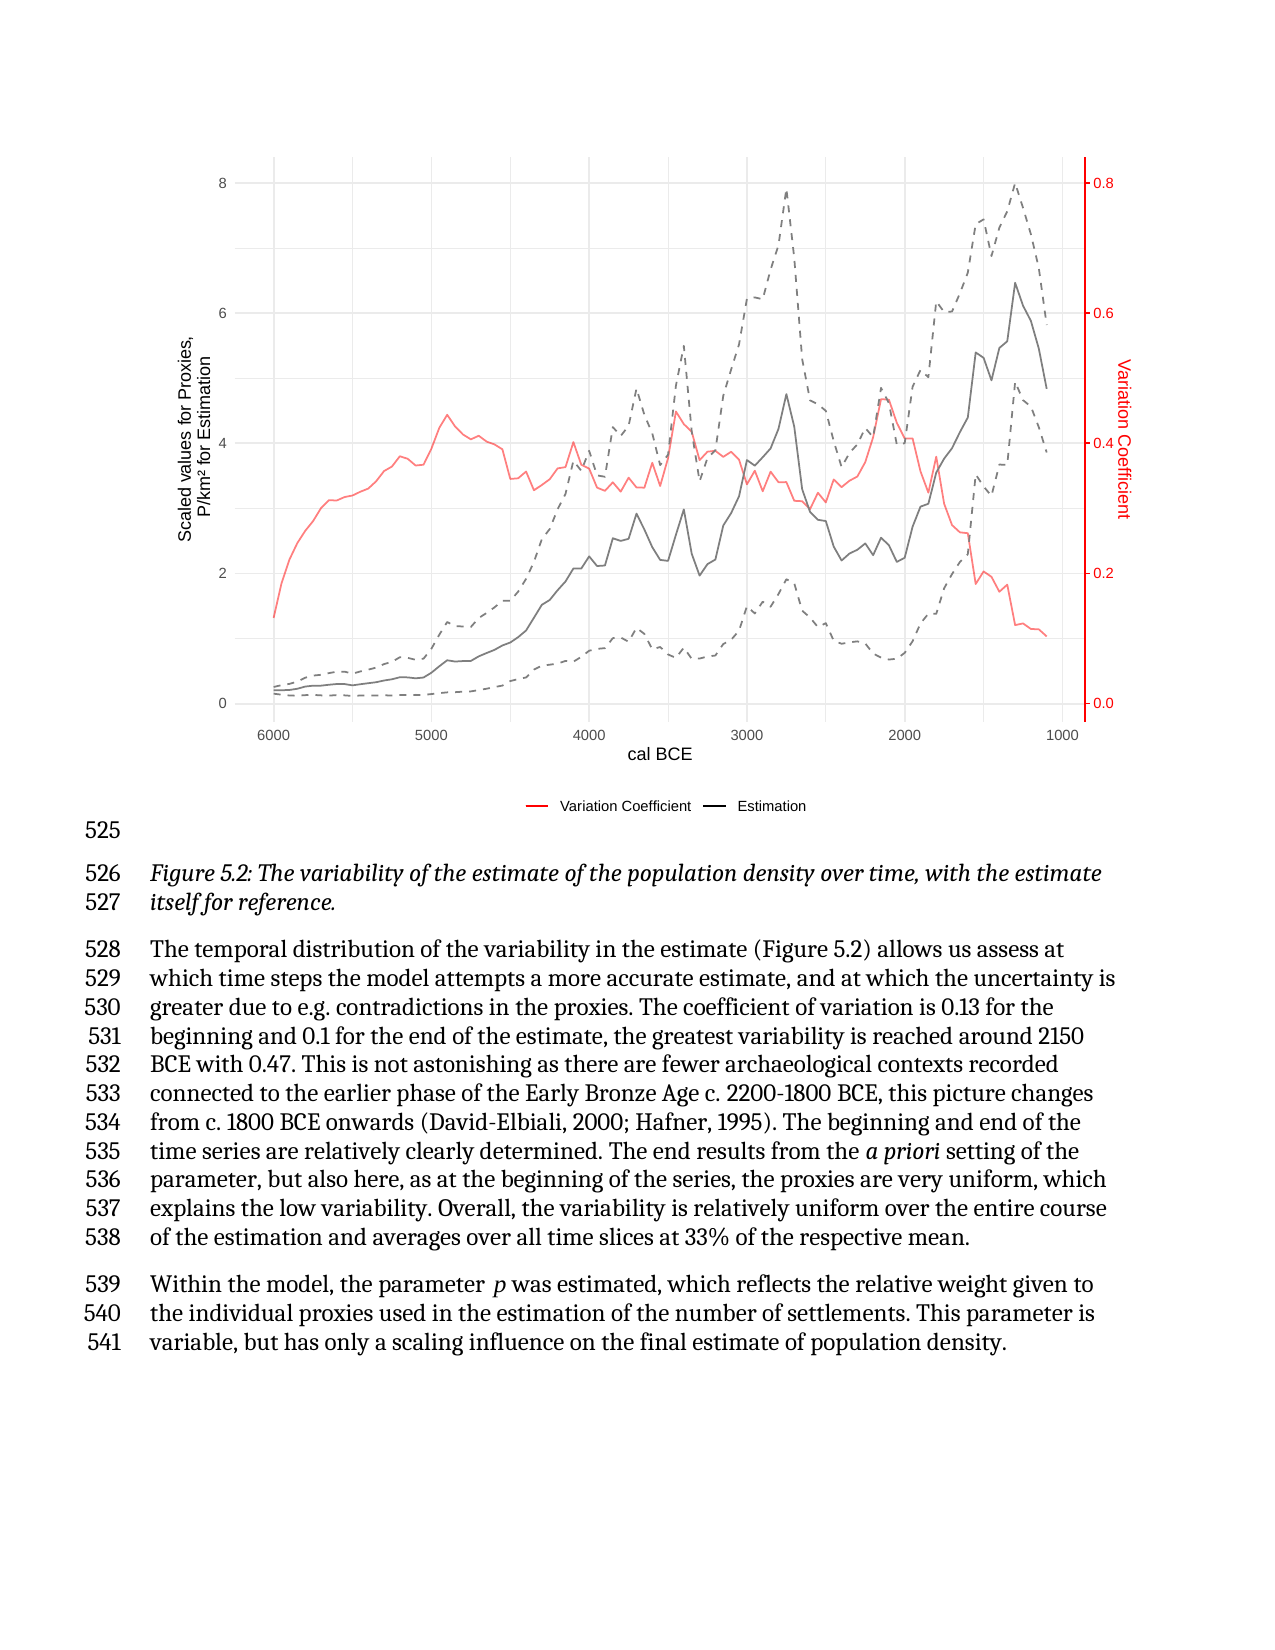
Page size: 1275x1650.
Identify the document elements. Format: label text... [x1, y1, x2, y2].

text Within the model, the parameter was estimated, which reflects the relative weight given to the individual proxies used in the estimation of the number of settlements. This parameter is variable, but has only a scaling influence on the final estimate of population density. [150, 1270, 1125, 1357]
text Figure 5.2: The variability of the estimate of the population density over time, with the estimate itself for reference. [150, 859, 1125, 917]
text The temporal distribution of the variability in the estimate (Figure 5.2) allows us assess at which time steps the model attempts a more accurate estimate, and at which the uncertainty is greater due to e.g. contradictions in the proxies. The coefficient of variation is 0.13 for the beginning and 0.1 for the end of the estimate, the greatest variability is reached around 2150 BCE with 0.47. This is not astonishing as there are fewer archaeological contexts recorded connected to the earlier phase of the Early Bronze Age c. 2200-1800 BCE, this picture changes from c. 1800 BCE onwards (David-Elbiali, 2000; Hafner, 1995). The beginning and end of the time series are relatively clearly determined. The end results from the a priori setting of the parameter, but also here, as at the beginning of the series, the proxies are very uniform, which explains the low variability. Overall, the variability is relatively uniform over the entire course of the estimation and averages over all time slices at 33% of the respective mean. [150, 935, 1125, 1252]
